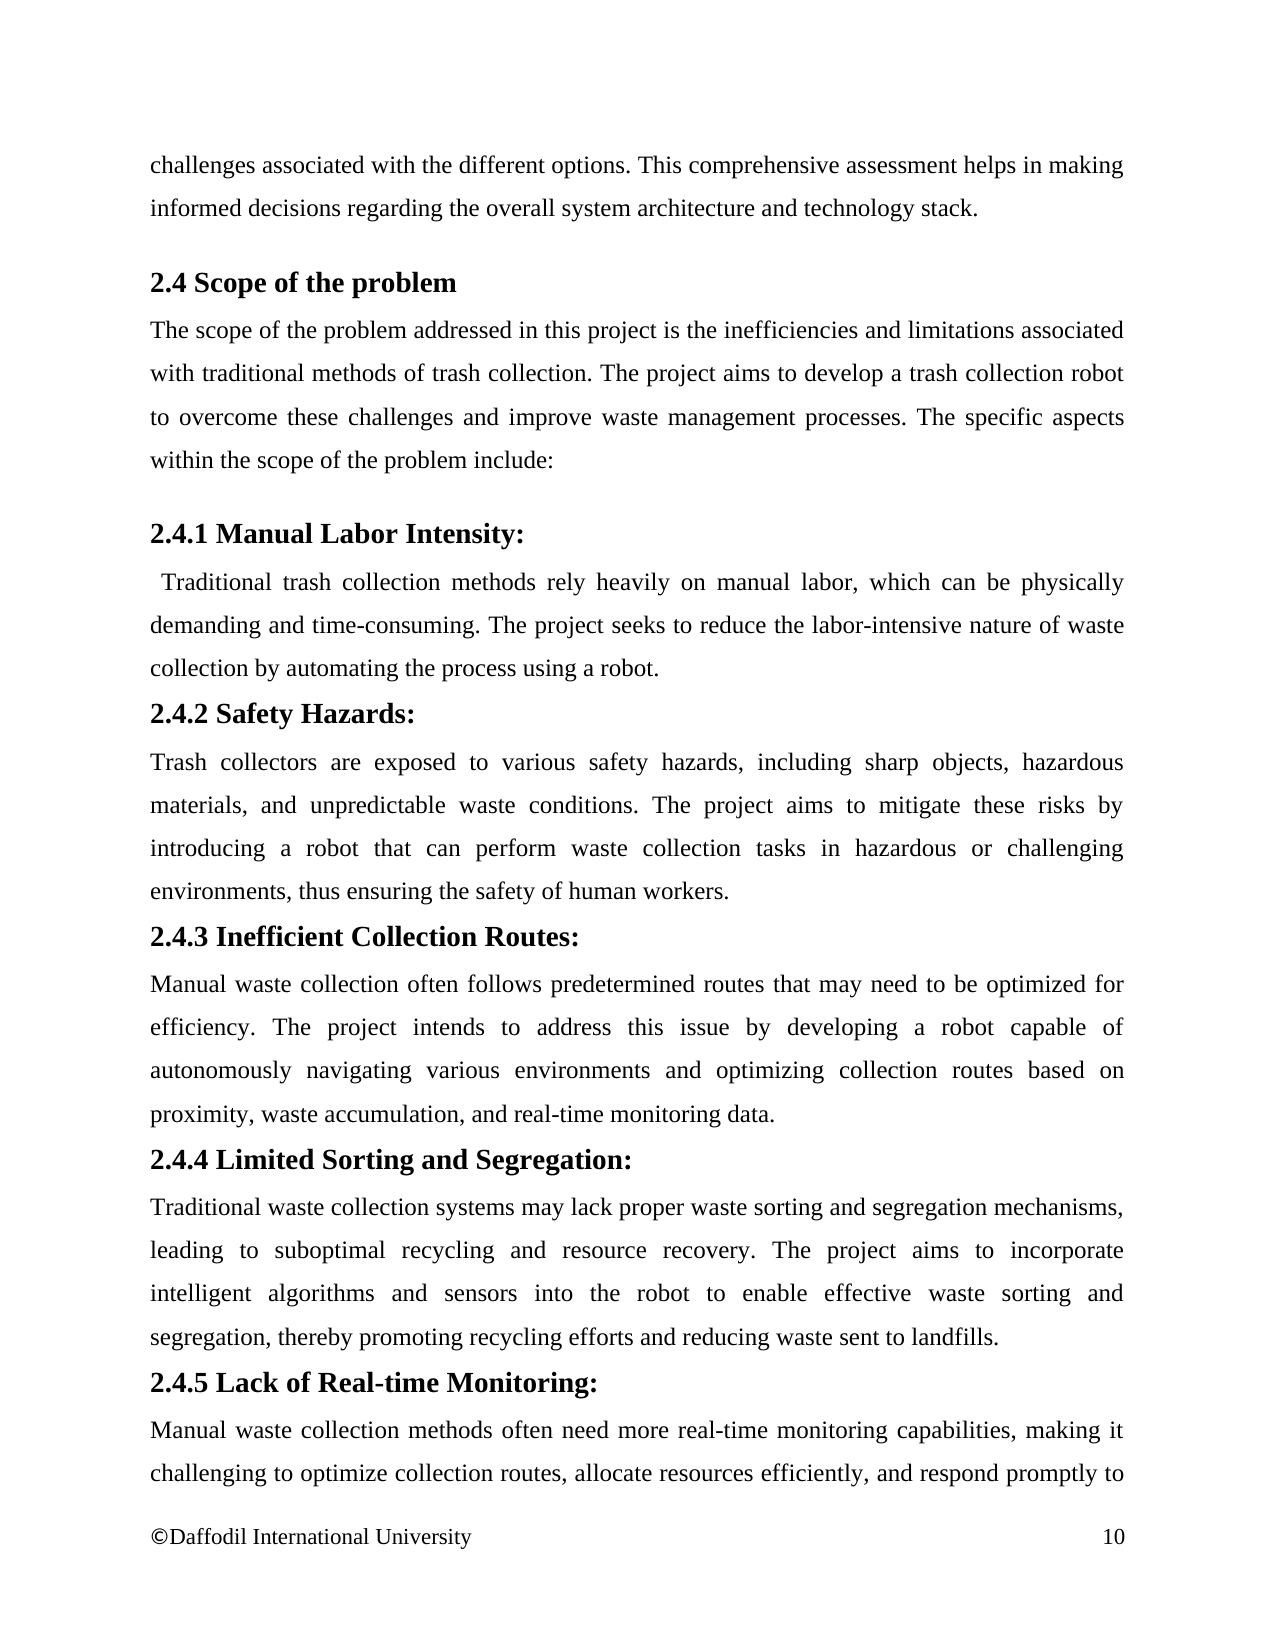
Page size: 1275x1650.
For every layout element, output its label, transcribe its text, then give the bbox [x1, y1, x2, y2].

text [150, 150, 1125, 222]
text Trash collectors are exposed to various safety hazards, including sharp objects, hazardous materials, and unpredictable waste conditions. The project aims to mitigate these risks by introducing a robot that can perform waste collection tasks in hazardous or challenging environments, thus ensuring the safety of human workers. [150, 747, 1125, 905]
text Traditional trash collection methods rely heavily on manual labor, which can be physically demanding and time-consuming. The project seeks to reduce the labor-intensive nature of waste collection by automating the process using a robot. [150, 567, 1125, 682]
text 2.4 Scope of the problem [150, 265, 1125, 298]
text 2.4.1 Manual Labor Intensity: [150, 517, 1125, 550]
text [150, 1415, 1125, 1487]
text 2.4.5 Lack of Real-time Monitoring: [150, 1365, 1125, 1398]
text 2.4.3 Inefficient Collection Routes: [150, 919, 1125, 953]
text 2.4.2 Safety Hazards: [150, 696, 1125, 730]
text The scope of the problem addressed in this project is the inefficiencies and limitations associated with traditional methods of trash collection. The project aims to develop a trash collection robot to overcome these challenges and improve waste management processes. The specific aspects within the scope of the problem include: [150, 315, 1125, 473]
text 2.4.4 Limited Sorting and Segregation: [150, 1142, 1125, 1175]
text Traditional waste collection systems may lack proper waste sorting and segregation mechanisms, leading to suboptimal recycling and resource recovery. The project aims to incorporate intelligent algorithms and sensors into the robot to enable effective waste sorting and segregation, thereby promoting recycling efforts and reducing waste sent to landfills. [150, 1192, 1125, 1350]
text Manual waste collection often follows predetermined routes that may need to be optimized for efficiency. The project intends to address this issue by developing a robot capable of autonomously navigating various environments and optimizing collection routes based on proximity, waste accumulation, and real-time monitoring data. [150, 969, 1125, 1127]
